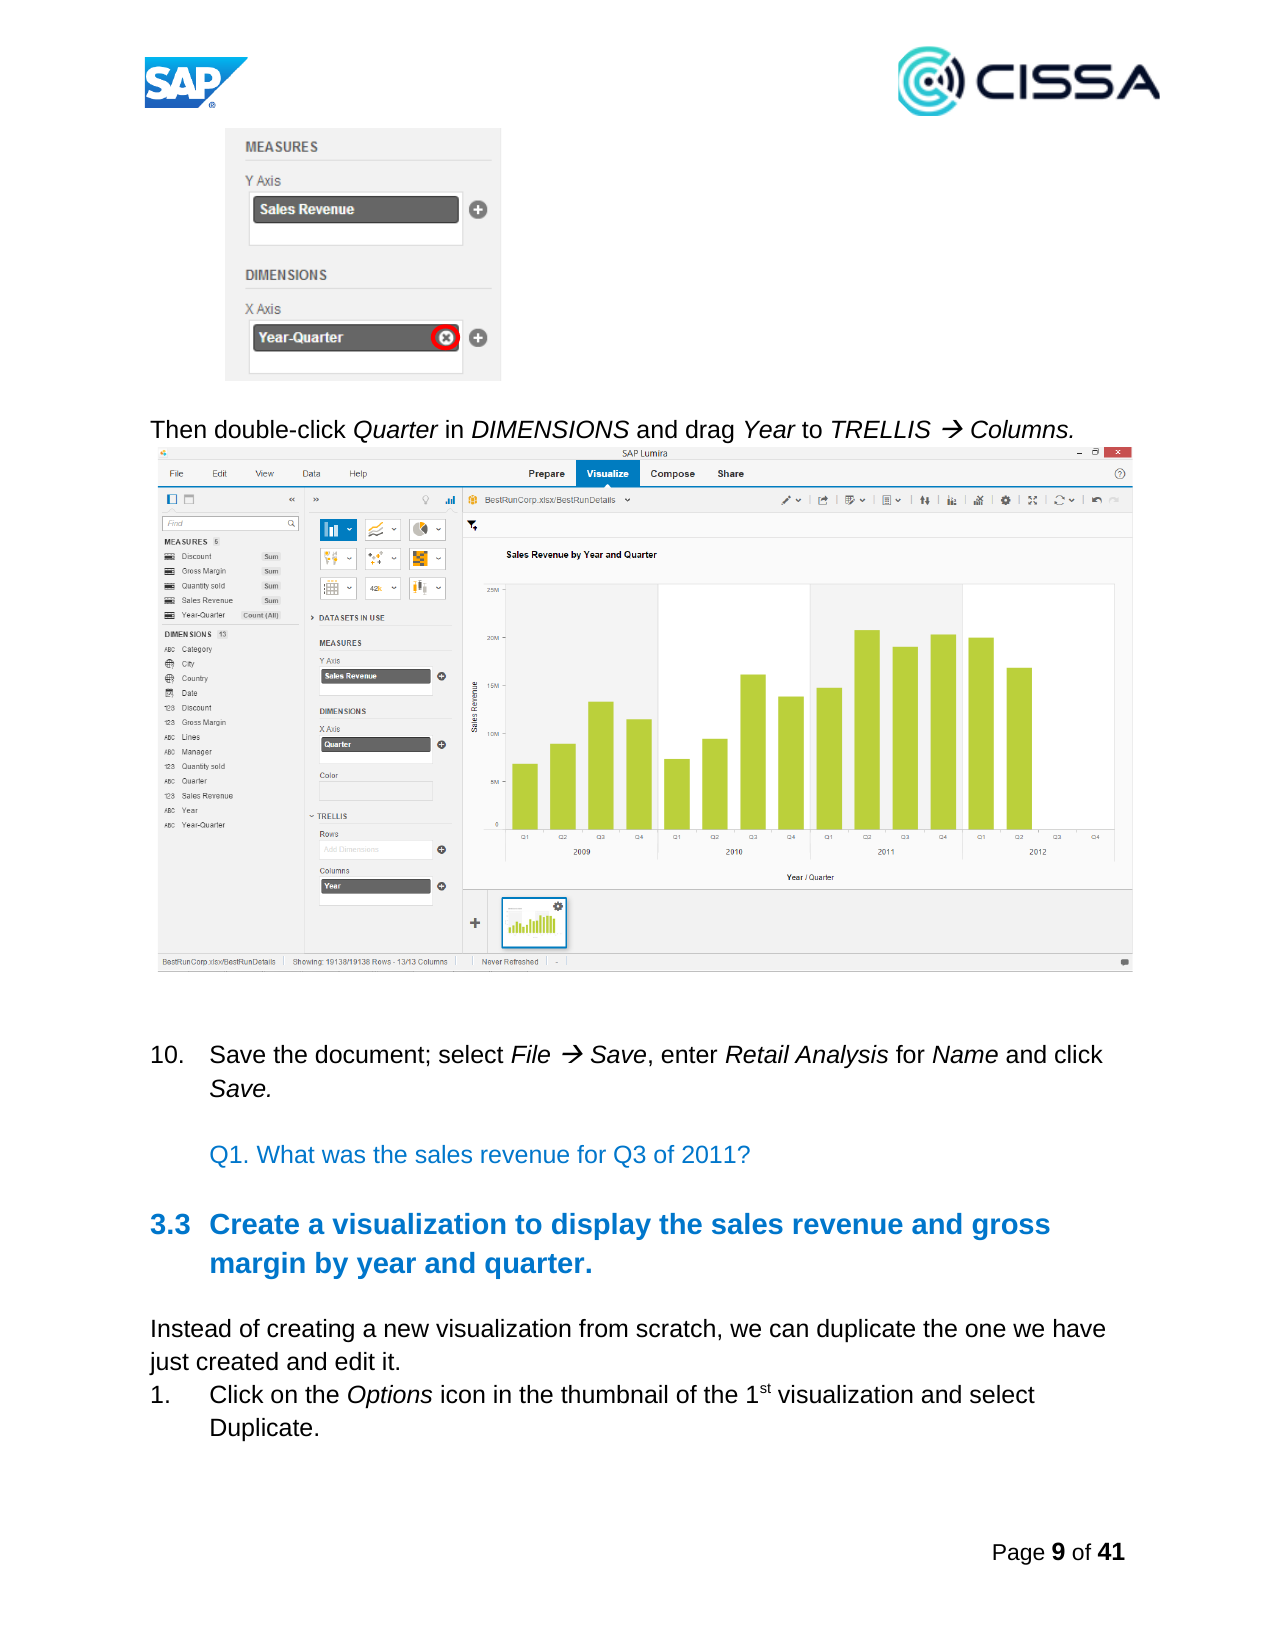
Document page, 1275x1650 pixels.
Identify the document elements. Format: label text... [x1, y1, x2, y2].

text Then double-click Quarter in DIMENSIONS and drag Year to TRELLIS Columns. [150, 415, 1125, 444]
list Click on the Options icon in the thumbnail of the 1st visualization and select Duplicate. [150, 1380, 1125, 1442]
subtitle 3.3 Create a visualization to display the sales revenue and gross margin by year and quarter. [150, 1207, 1125, 1279]
text Q1. What was the sales revenue for Q3 of 2011? [150, 1140, 1125, 1168]
picture [893, 46, 1160, 116]
text Instead of creating a new visualization from scratch, we can duplicate the one we have just created and edit it. [150, 1314, 1125, 1376]
picture [225, 128, 502, 381]
picture [157, 447, 1133, 972]
list Save the document; select File Save, enter Retail Analysis for Name and click Save. [150, 1041, 1125, 1102]
picture [144, 60, 248, 108]
